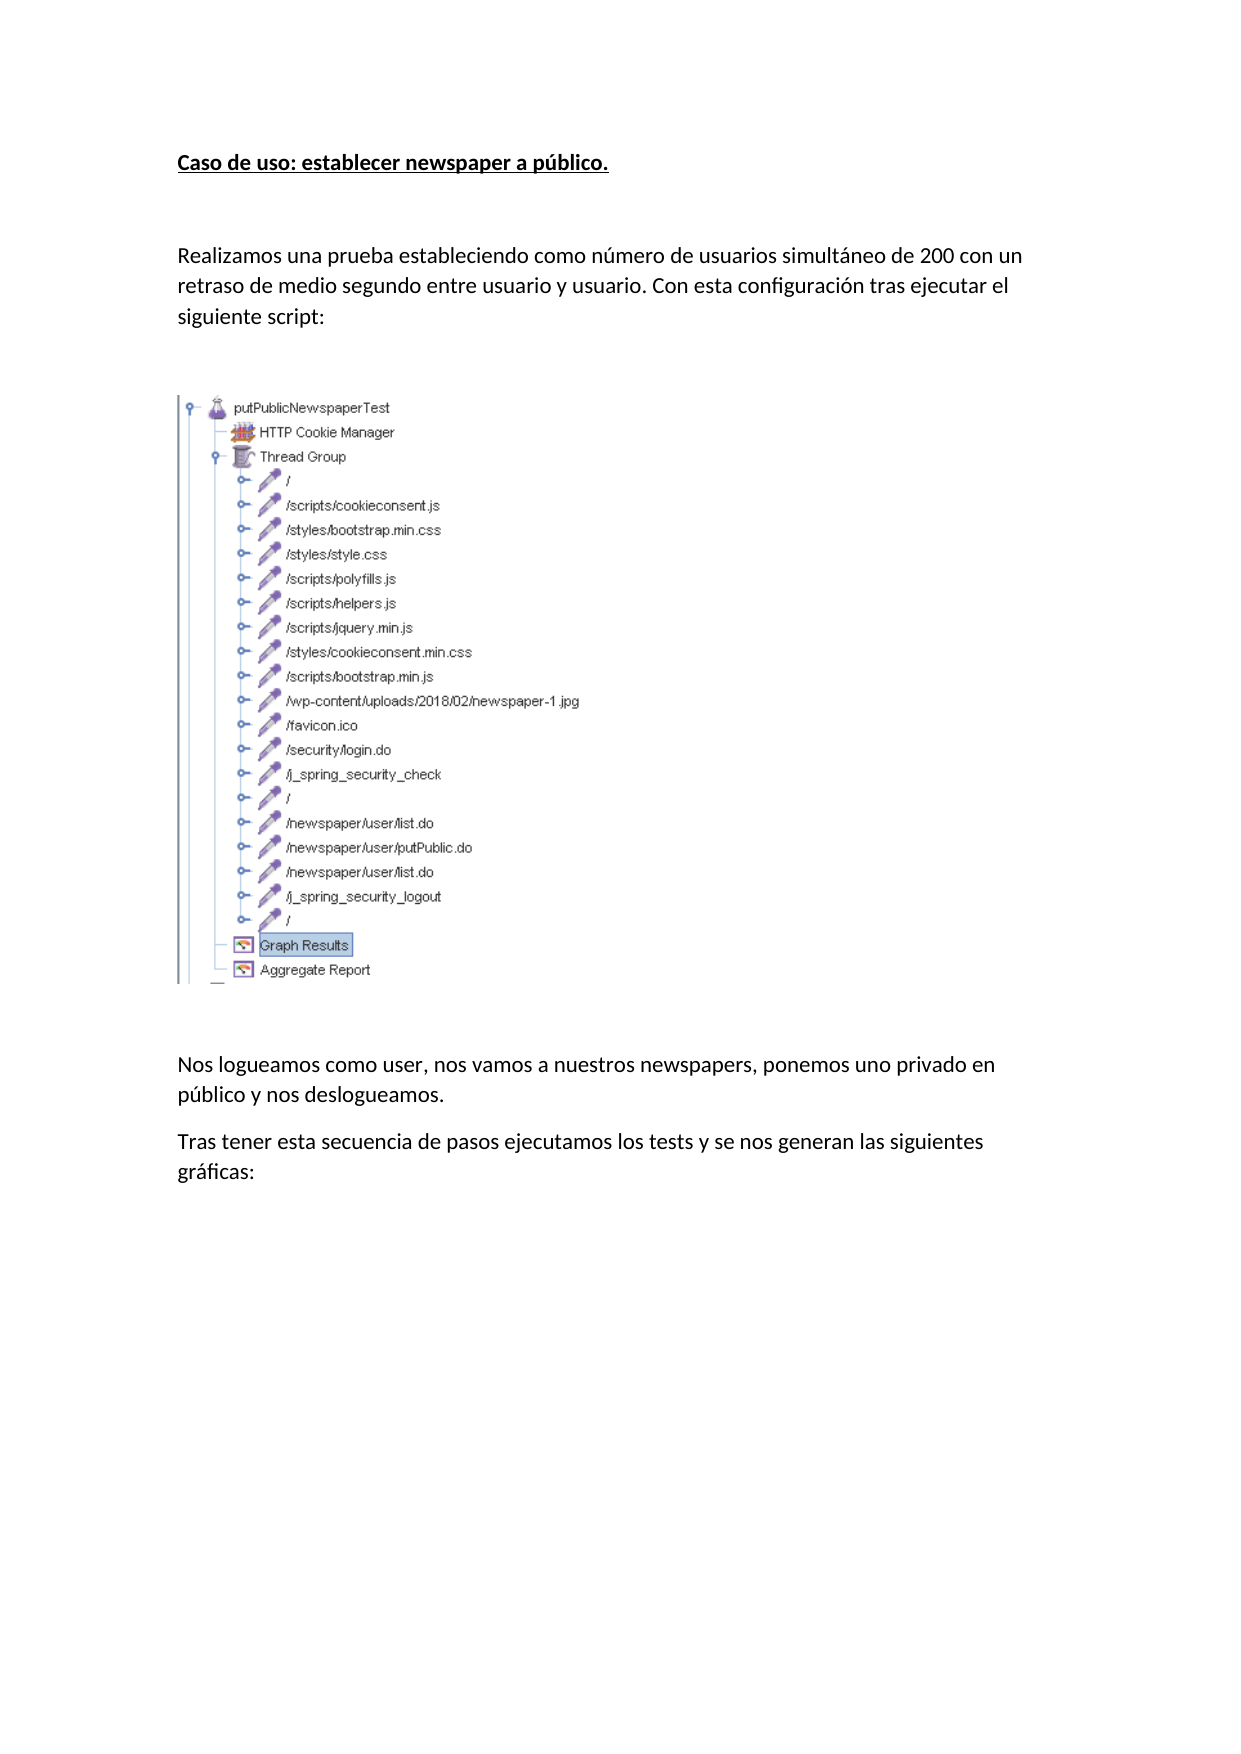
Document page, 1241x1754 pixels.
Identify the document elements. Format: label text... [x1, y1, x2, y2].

text Nos logueamos como user, nos vamos a nuestros newspapers, ponemos uno privado en público y nos deslogueamos. [177, 1050, 1063, 1108]
text Caso de uso: establecer newspaper a público. [177, 148, 1063, 176]
picture [177, 395, 710, 984]
text Tras tener esta secuencia de pasos ejecutamos los tests y se nos generan las siguientes gráficas: [177, 1127, 1063, 1185]
text Realizamos una prueba estableciendo como número de usuarios simultáneo de 200 con un retraso de medio segundo entre usuario y usuario. Con esta configuración tras ejecutar el siguiente script: [177, 241, 1063, 330]
